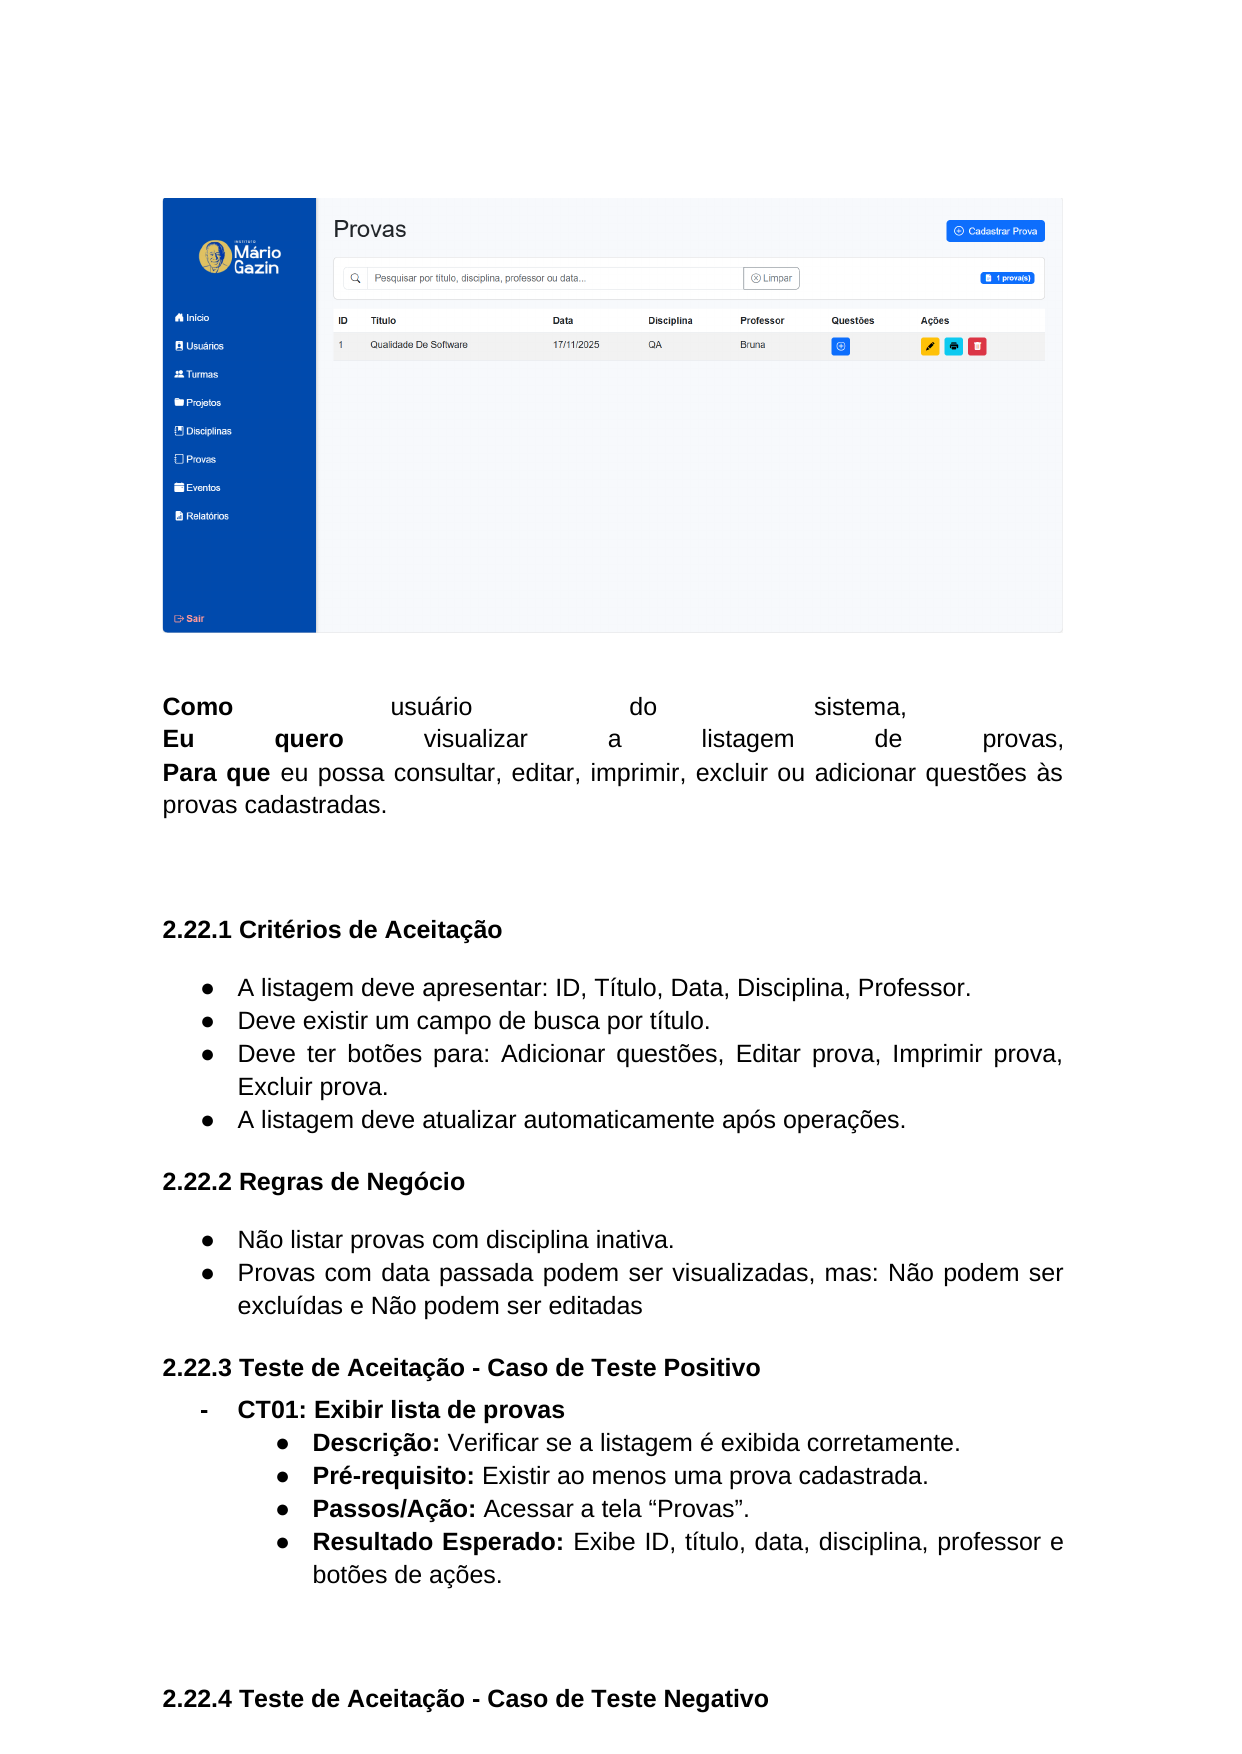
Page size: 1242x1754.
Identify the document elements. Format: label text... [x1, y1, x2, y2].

list A listagem deve apresentar: ID, Título, Data, Disciplina, Professor. [200, 973, 1064, 1002]
list Deve existir um campo de busca por título. [200, 1006, 1064, 1035]
list Resultado Esperado: Exibe ID, título, data, disciplina, professor e botões de ações. [275, 1527, 1064, 1589]
list CT01: Exibir lista de provas [200, 1395, 1064, 1423]
list Descrição: Verificar se a listagem é exibida corretamente. [275, 1428, 1064, 1457]
list Passos/Ação: Acessar a tela “Provas”. [275, 1494, 1064, 1523]
list Pré-requisito: Existir ao menos uma prova cadastrada. [275, 1461, 1064, 1489]
picture [162, 198, 1063, 633]
list Deve ter botões para: Adicionar questões, Editar prova, Imprimir prova, Excluir prova. [200, 1039, 1064, 1101]
list A listagem deve atualizar automaticamente após operações. [200, 1105, 1064, 1134]
list Não listar provas com disciplina inativa. [200, 1225, 1064, 1254]
subtitle 2.22.2 Regras de Negócio [162, 1167, 1064, 1196]
text Como usuário do sistema, Eu quero visualizar a listagem de provas, Para que eu possa consultar, editar, imprimir, excluir ou adicionar questões às provas cadastradas. [162, 691, 1064, 819]
list Provas com data passada podem ser visualizadas, mas: Não podem ser excluídas e Não podem ser editadas [200, 1258, 1064, 1320]
subtitle 2.22.4 Teste de Aceitação - Caso de Teste Negativo [162, 1684, 1064, 1713]
subtitle 2.22.3 Teste de Aceitação - Caso de Teste Positivo [162, 1353, 1064, 1382]
subtitle 2.22.1 Critérios de Aceitação [162, 915, 1064, 944]
